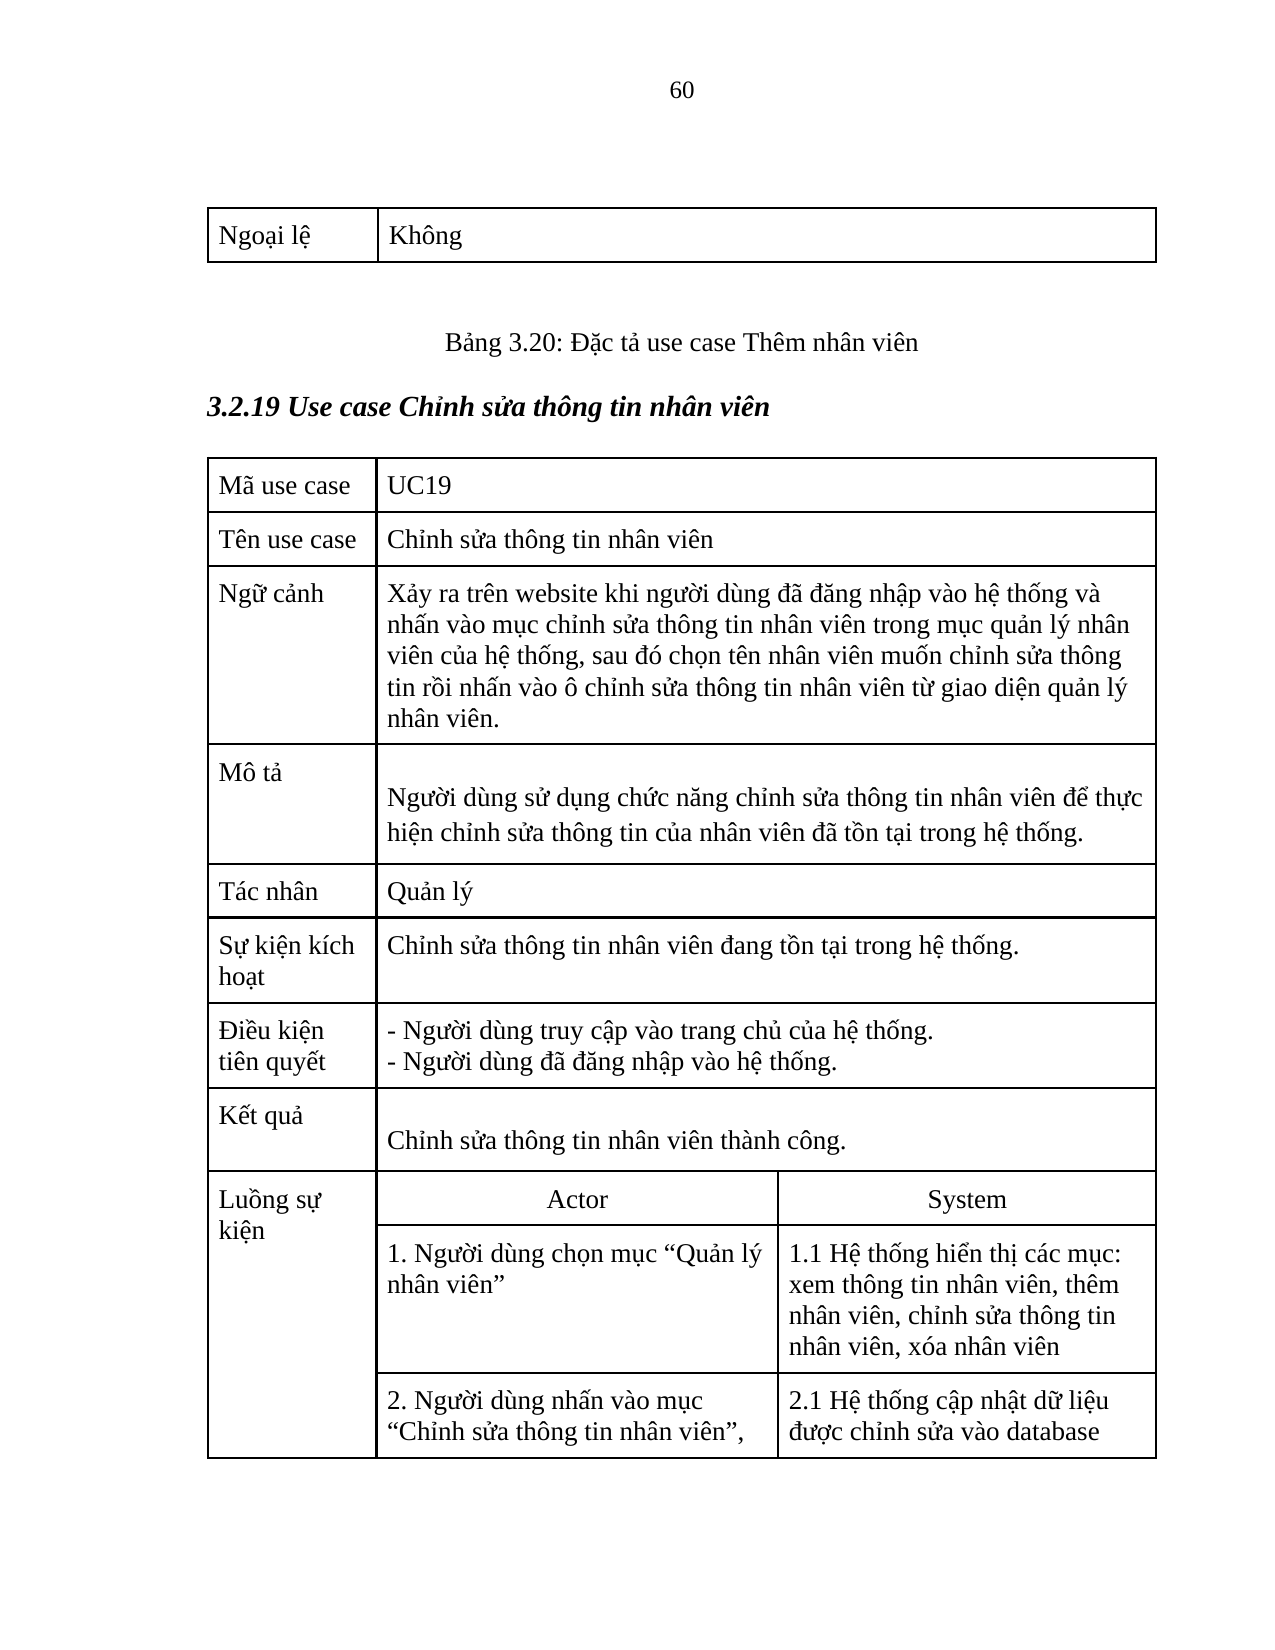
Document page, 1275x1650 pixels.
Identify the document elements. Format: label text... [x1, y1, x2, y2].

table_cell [378, 1374, 777, 1457]
table_cell Actor [378, 1172, 777, 1224]
table_cell Chỉnh sửa thông tin nhân viên [378, 513, 1155, 565]
table_header UC19 [378, 459, 1155, 511]
table_cell Ngoại lệ [209, 209, 377, 261]
table_cell Điều kiện tiên quyết [209, 1004, 375, 1087]
table_cell Quản lý [378, 865, 1155, 916]
table_cell 1.1 Hệ thống hiển thị các mục: xem thông tin nhân viên, thêm nhân viên, chỉnh sửa thông tin nhân viên, xóa nhân viên [779, 1226, 1155, 1372]
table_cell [779, 1374, 1155, 1457]
table_cell Sự kiện kích hoạt [209, 919, 375, 1002]
table_cell Người dùng sử dụng chức năng chỉnh sửa thông tin nhân viên để thực hiện chỉnh sửa thông tin của nhân viên đã tồn tại trong hệ thống. [378, 745, 1155, 862]
text 3.2.19 Use case Chỉnh sửa thông tin nhân viên [207, 389, 1157, 423]
table_cell - Người dùng truy cập vào trang chủ của hệ thống. - Người dùng đã đăng nhập vào hệ thống. [378, 1004, 1155, 1087]
table_cell Kết quả [209, 1089, 375, 1170]
table_cell Chỉnh sửa thông tin nhân viên thành công. [378, 1089, 1155, 1170]
table_cell Xảy ra trên website khi người dùng đã đăng nhập vào hệ thống và nhấn vào mục chỉnh sửa thông tin nhân viên trong mục quản lý nhân viên của hệ thống, sau đó chọn tên nhân viên muốn chỉnh sửa thông tin rồi nhấn vào ô chỉnh sửa thông tin nhân viên từ giao diện quản lý nhân viên. [378, 567, 1155, 743]
table_cell System [779, 1172, 1155, 1224]
table_cell Luồng sự kiện [209, 1172, 375, 1457]
table_cell Tên use case [209, 513, 375, 565]
table_cell Ngữ cảnh [209, 567, 375, 743]
table_cell Không [379, 209, 1155, 261]
table_cell Tác nhân [209, 865, 375, 916]
table_header Mã use case [209, 459, 375, 511]
table_cell 1. Người dùng chọn mục “Quản lý nhân viên” [378, 1226, 777, 1372]
table_cell Chỉnh sửa thông tin nhân viên đang tồn tại trong hệ thống. [378, 919, 1155, 1002]
text Bảng 3.20: Đặc tả use case Thêm nhân viên [207, 326, 1157, 357]
table_cell Mô tả [209, 745, 375, 862]
